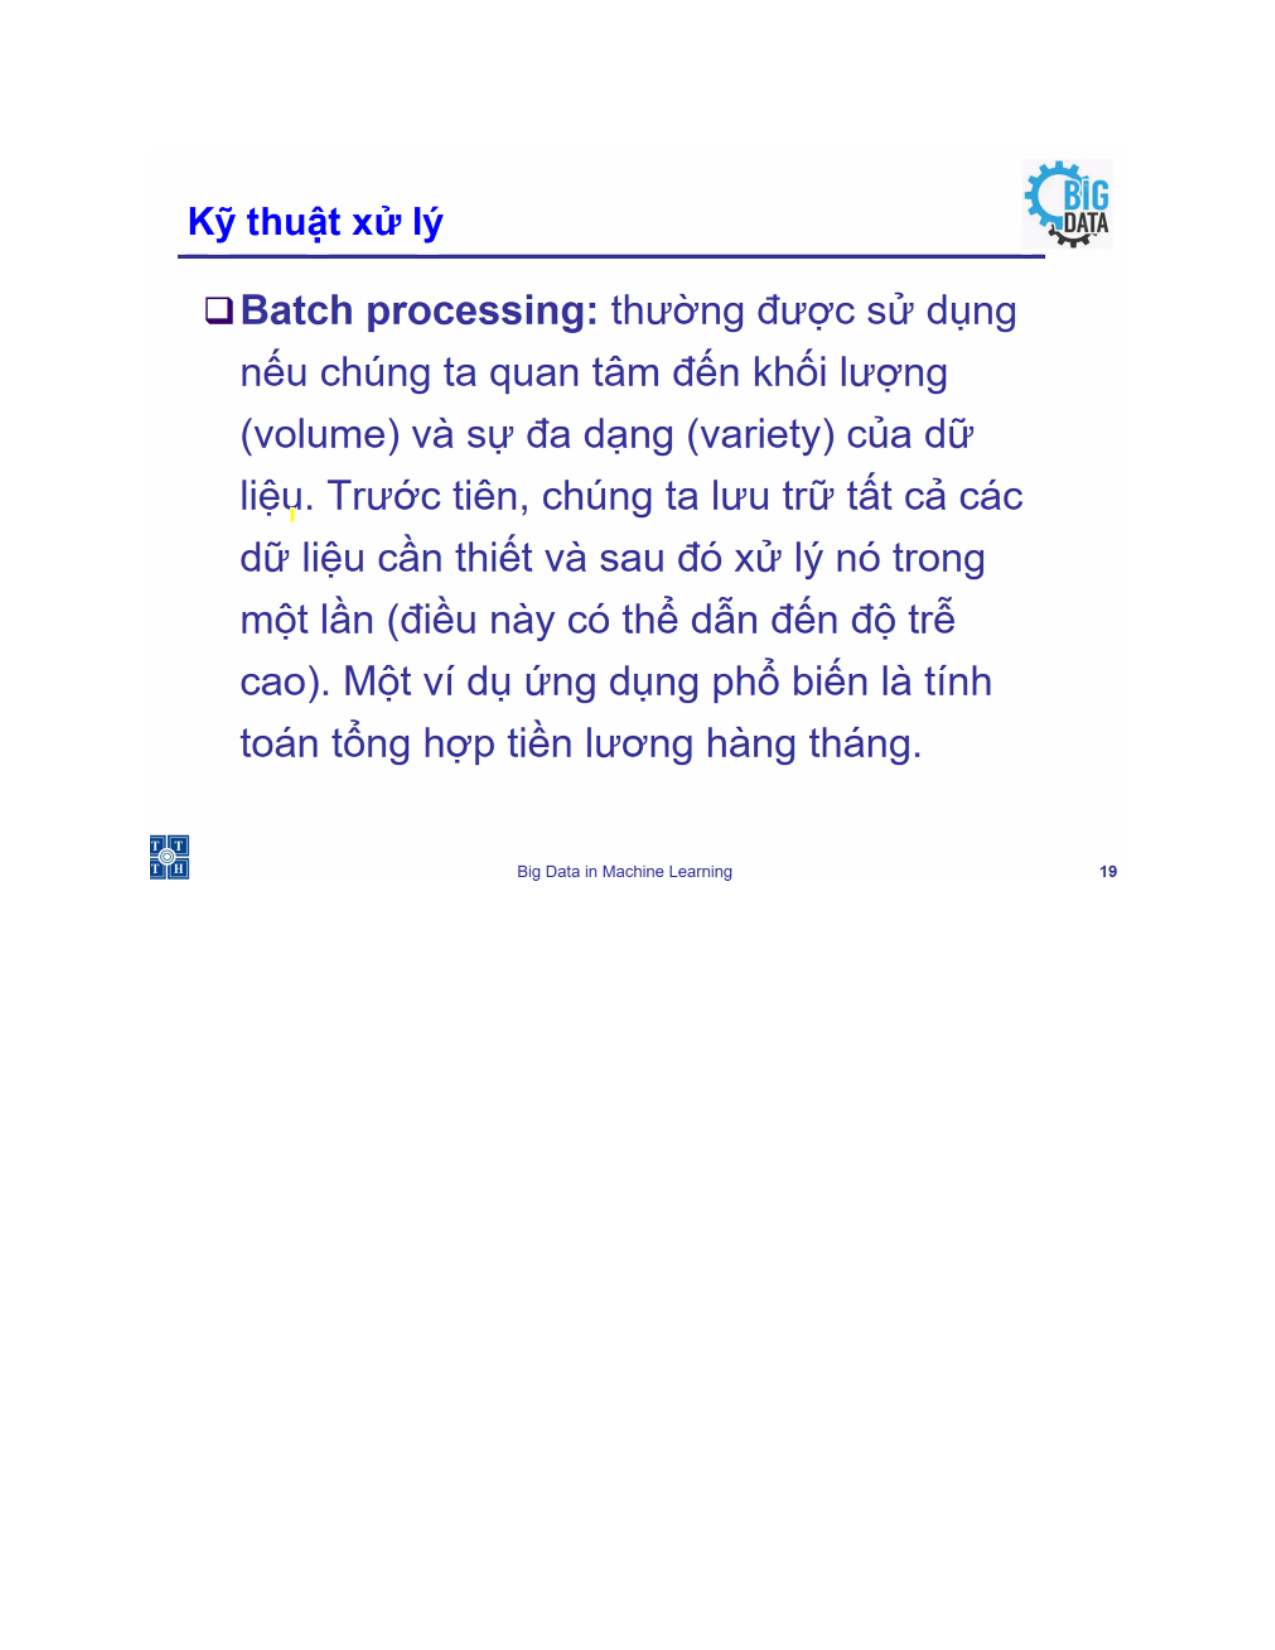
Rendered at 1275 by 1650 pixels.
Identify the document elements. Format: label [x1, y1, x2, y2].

picture [150, 150, 1125, 881]
